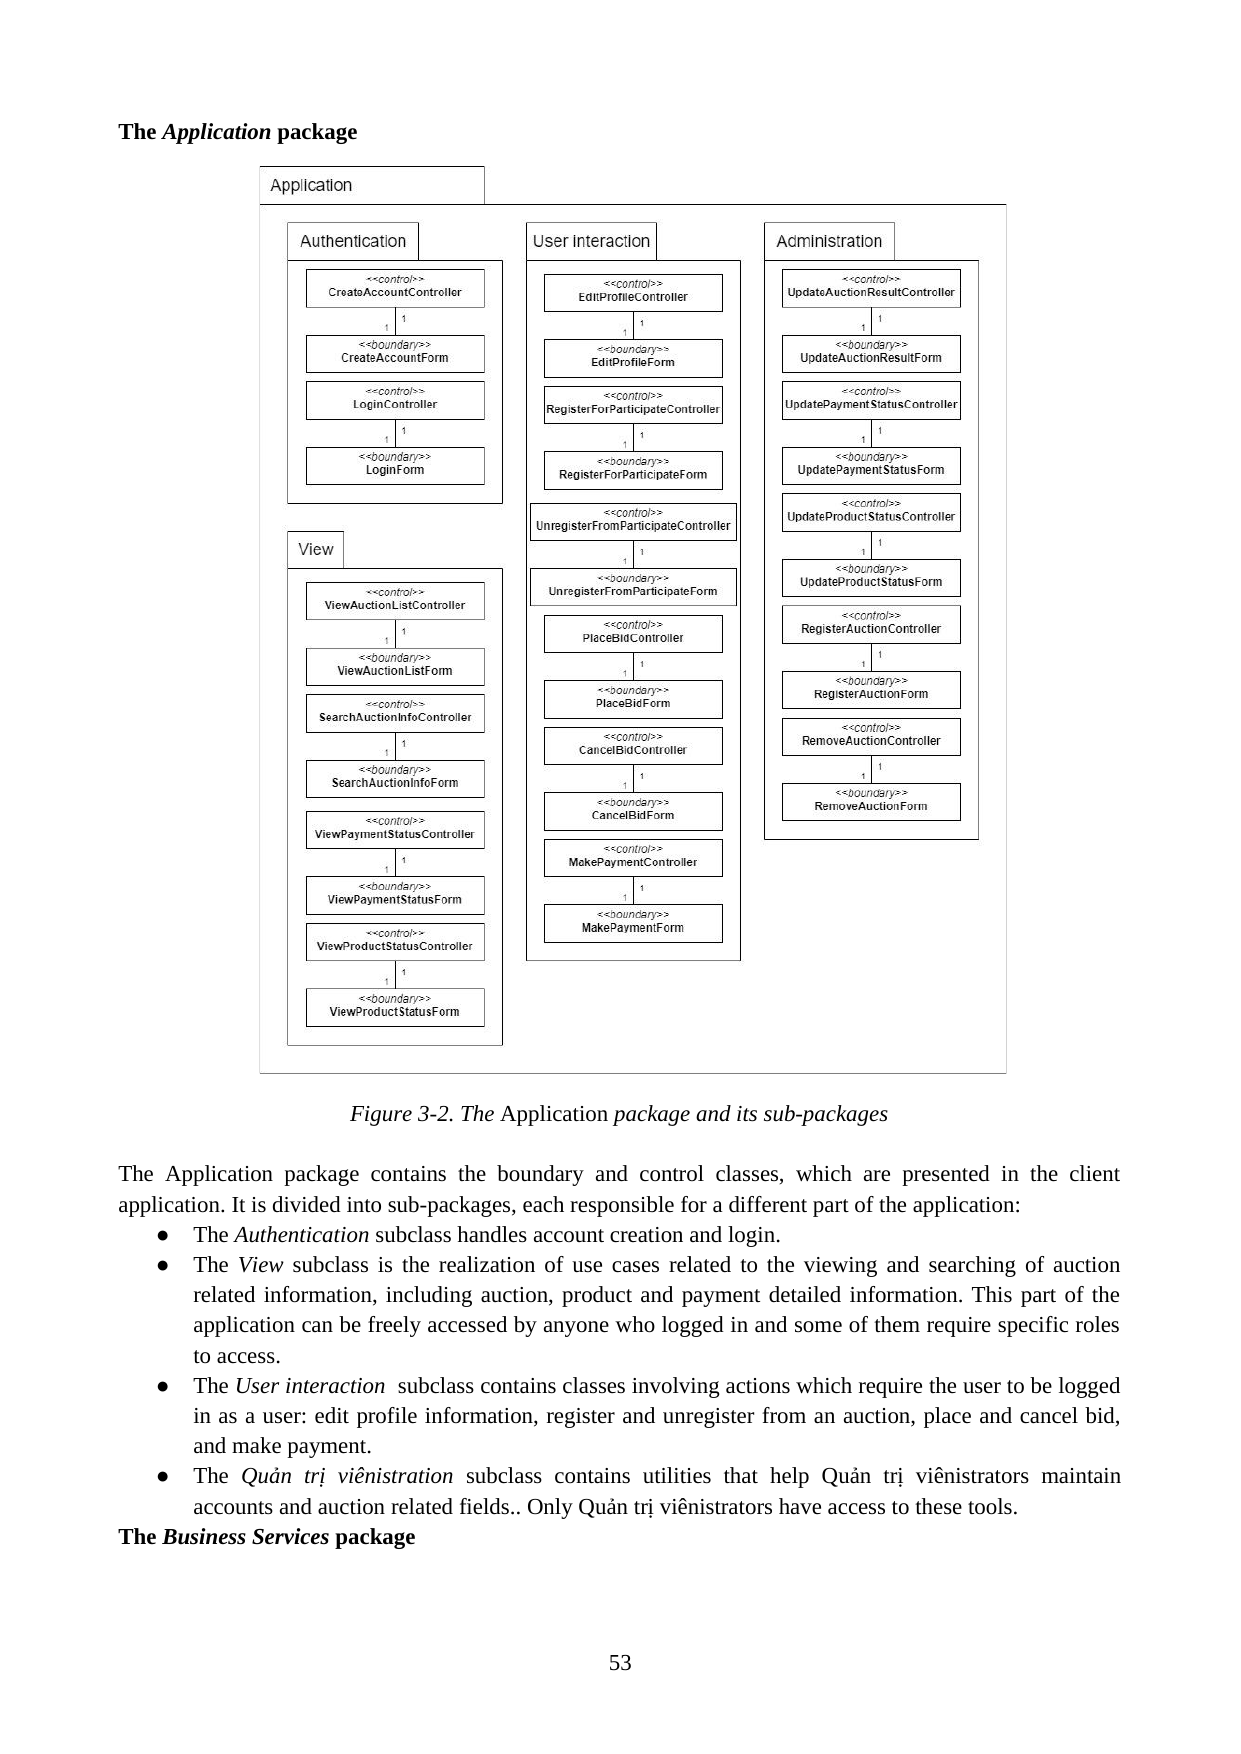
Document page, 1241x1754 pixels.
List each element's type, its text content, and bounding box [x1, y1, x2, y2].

picture [259, 166, 1007, 1074]
list The View subclass is the realization of use cases related to the viewing and searching of auction related information, including auction, product and payment detailed information. This part of the application can be freely accessed by anyone who logged in and some of them require specific roles to access. [156, 1251, 1122, 1368]
list The Authentication subclass handles account creation and login. [156, 1221, 1122, 1247]
text The Application package contains the boundary and control classes, which are presented in the client application. It is divided into sub-packages, each responsible for a different part of the application: [118, 1161, 1122, 1217]
text The Business Services package [118, 1523, 1122, 1549]
text The Application package [118, 118, 1122, 144]
list The Quản trị viênistration subclass contains utilities that help Quản trị viênistrators maintain accounts and auction related fields.. Only Quản trị viênistrators have access to these tools. [156, 1463, 1122, 1519]
list The User interaction subclass contains classes involving actions which require the user to be logged in as a user: edit profile information, register and unregister from an auction, place and cancel bid, and make payment. [156, 1372, 1122, 1459]
